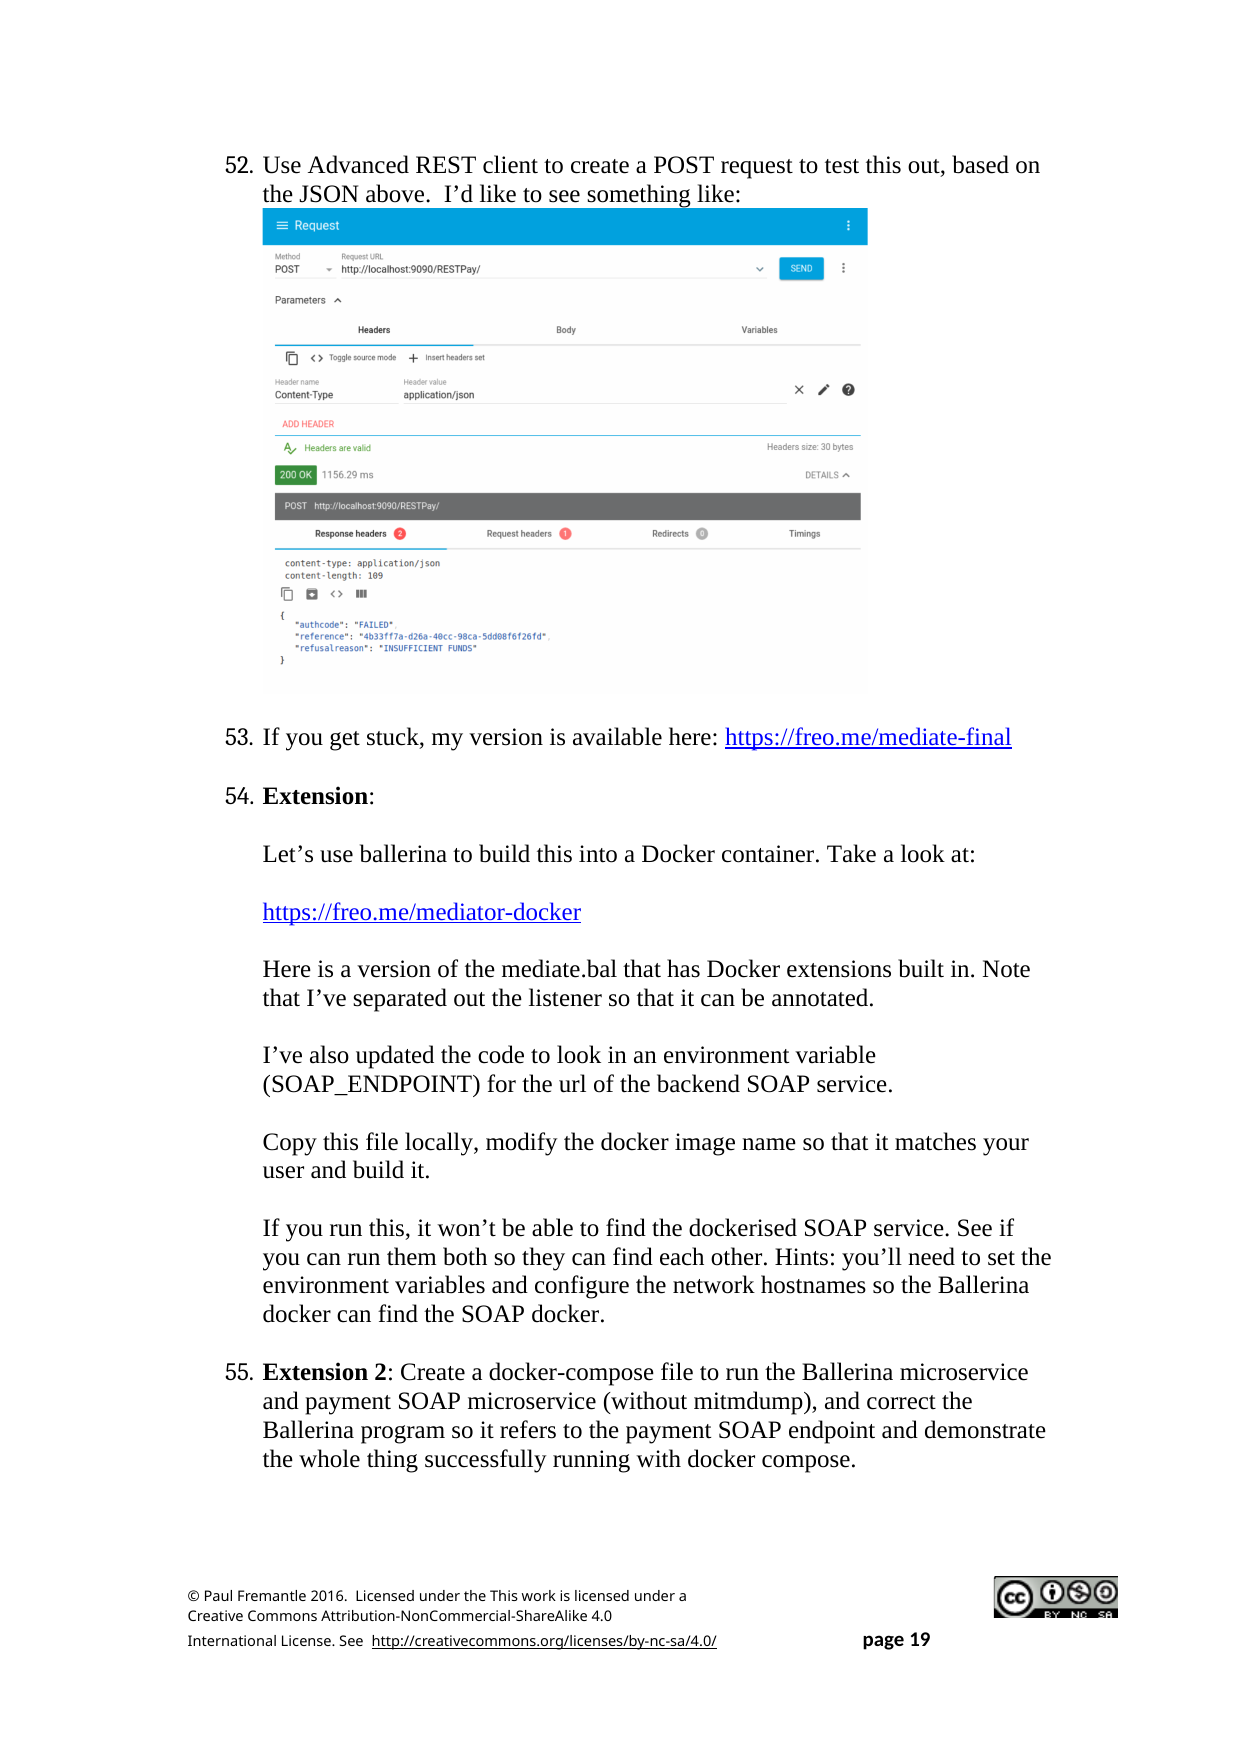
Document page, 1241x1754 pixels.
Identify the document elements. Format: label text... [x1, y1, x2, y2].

text Here is a version of the mediate.bal that has Docker extensions built in. Note that I’ve separated out the listener so that it can be annotated. [262, 925, 1053, 1012]
text If you run this, it won’t be able to find the dockerised SOAP service. See if you can run them both so they can find each other. Hints: you’ll need to set the environment variables and configure the network hostnames so the Ballerina docker can find the SOAP docker. [262, 1213, 1053, 1357]
list If you get stuck, my version is available here: https://freo.me/mediate-final [225, 722, 1053, 752]
text https://freo.me/mediator-docker [262, 868, 1053, 925]
list Extension 2: Create a docker-compose file to run the Ballerina microservice and payment SOAP microservice (without mitmdump), and correct the Ballerina program so it refers to the payment SOAP endpoint and demonstrate the whole thing successfully running with docker compose. [225, 1357, 1053, 1472]
text I’ve also updated the code to look in an environment variable (SOAP_ENDPOINT) for the url of the backend SOAP service. [262, 1040, 1053, 1098]
text Copy this file locally, modify the docker image name so that it matches your user and build it. [262, 1127, 1053, 1184]
picture [993, 1576, 1118, 1618]
list Extension: Let’s use ballerina to build this into a Docker container. Take a look at: [225, 781, 1053, 868]
picture [262, 246, 868, 694]
